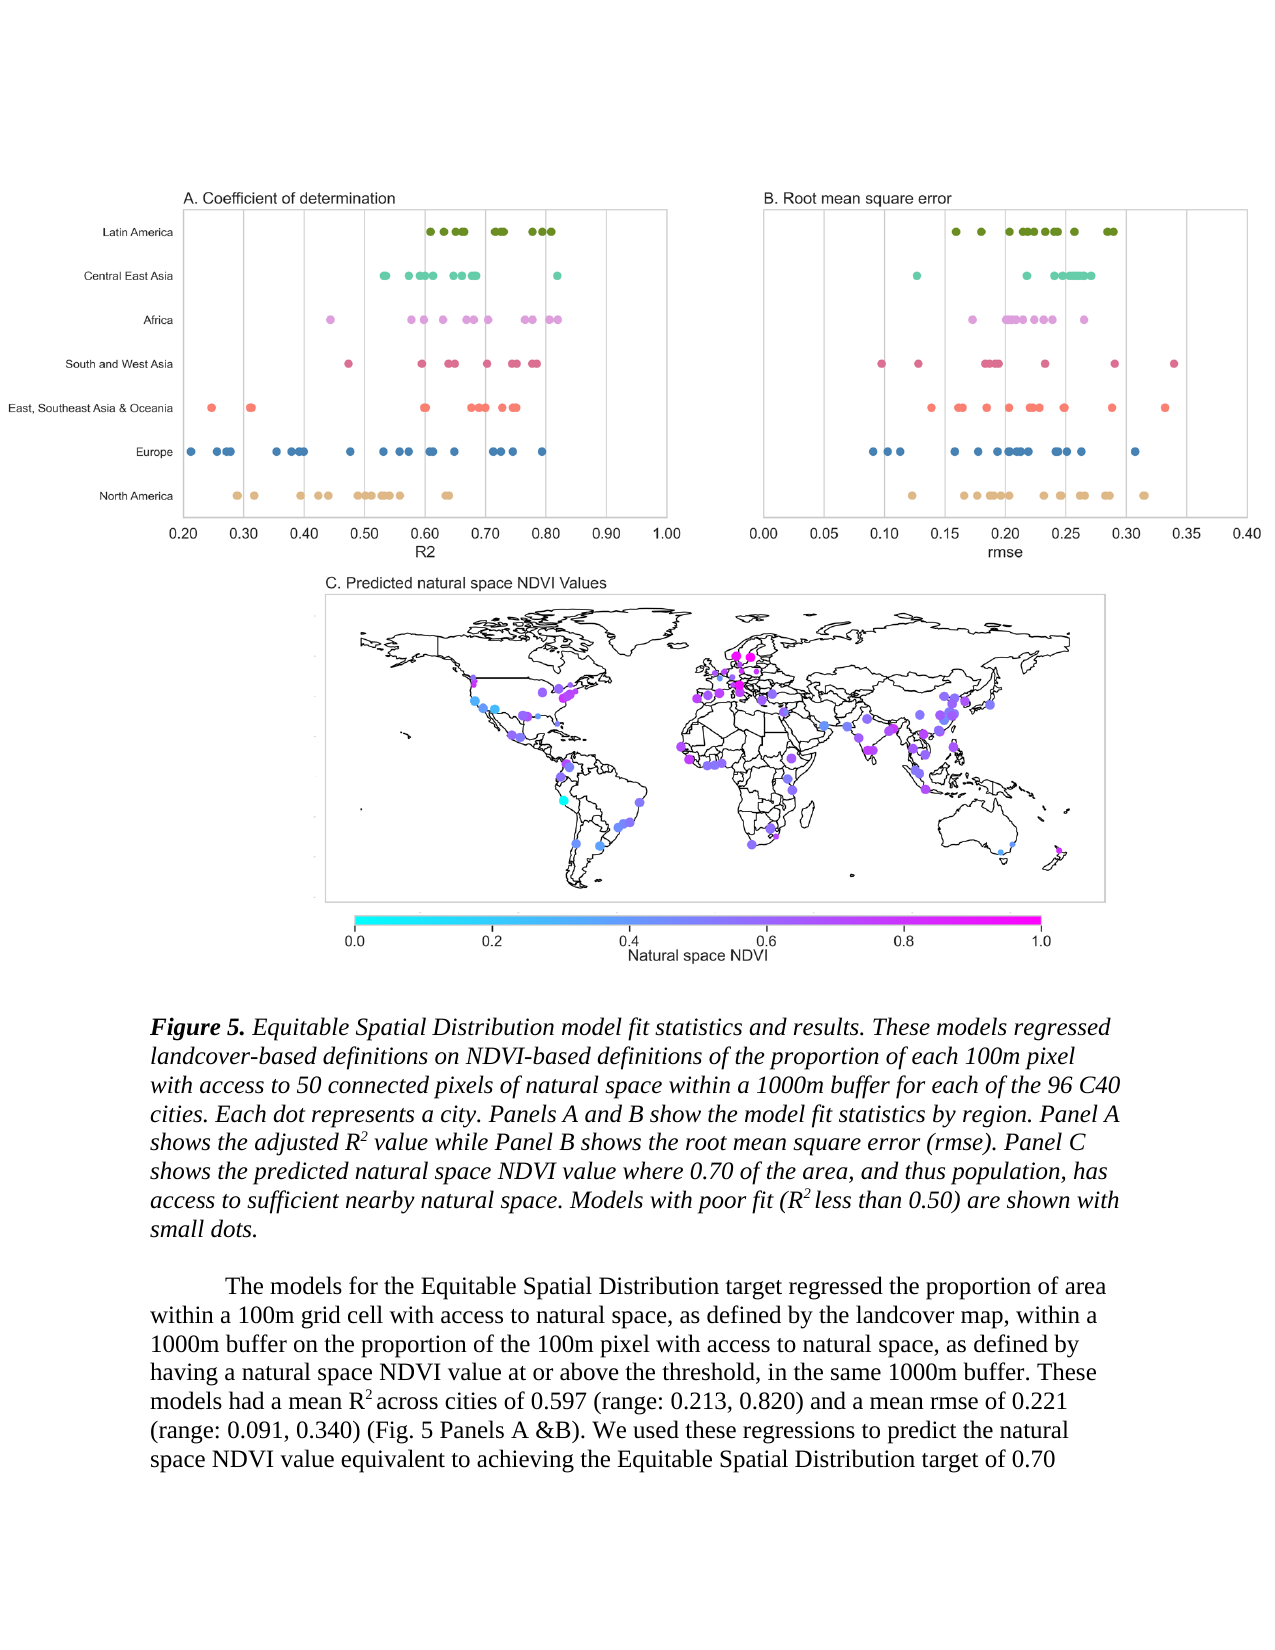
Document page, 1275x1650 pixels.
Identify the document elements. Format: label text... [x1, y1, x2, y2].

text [150, 1271, 1125, 1472]
picture [0, 185, 1267, 968]
text Figure 5. Equitable Spatial Distribution model fit statistics and results. These models regressed landcover-based definitions on NDVI-based definitions of the proportion of each 100m pixel with access to 50 connected pixels of natural space within a 1000m buffer for each of the 96 C40 cities. Each dot represents a city. Panels A and B show the model fit statistics by region. Panel A shows the adjusted R2 value while Panel B shows the root mean square error (rmse). Panel C shows the predicted natural space NDVI value where 0.70 of the area, and thus population, has access to sufficient nearby natural space. Models with poor fit (R2 less than 0.50) are shown with small dots. [150, 1012, 1125, 1242]
